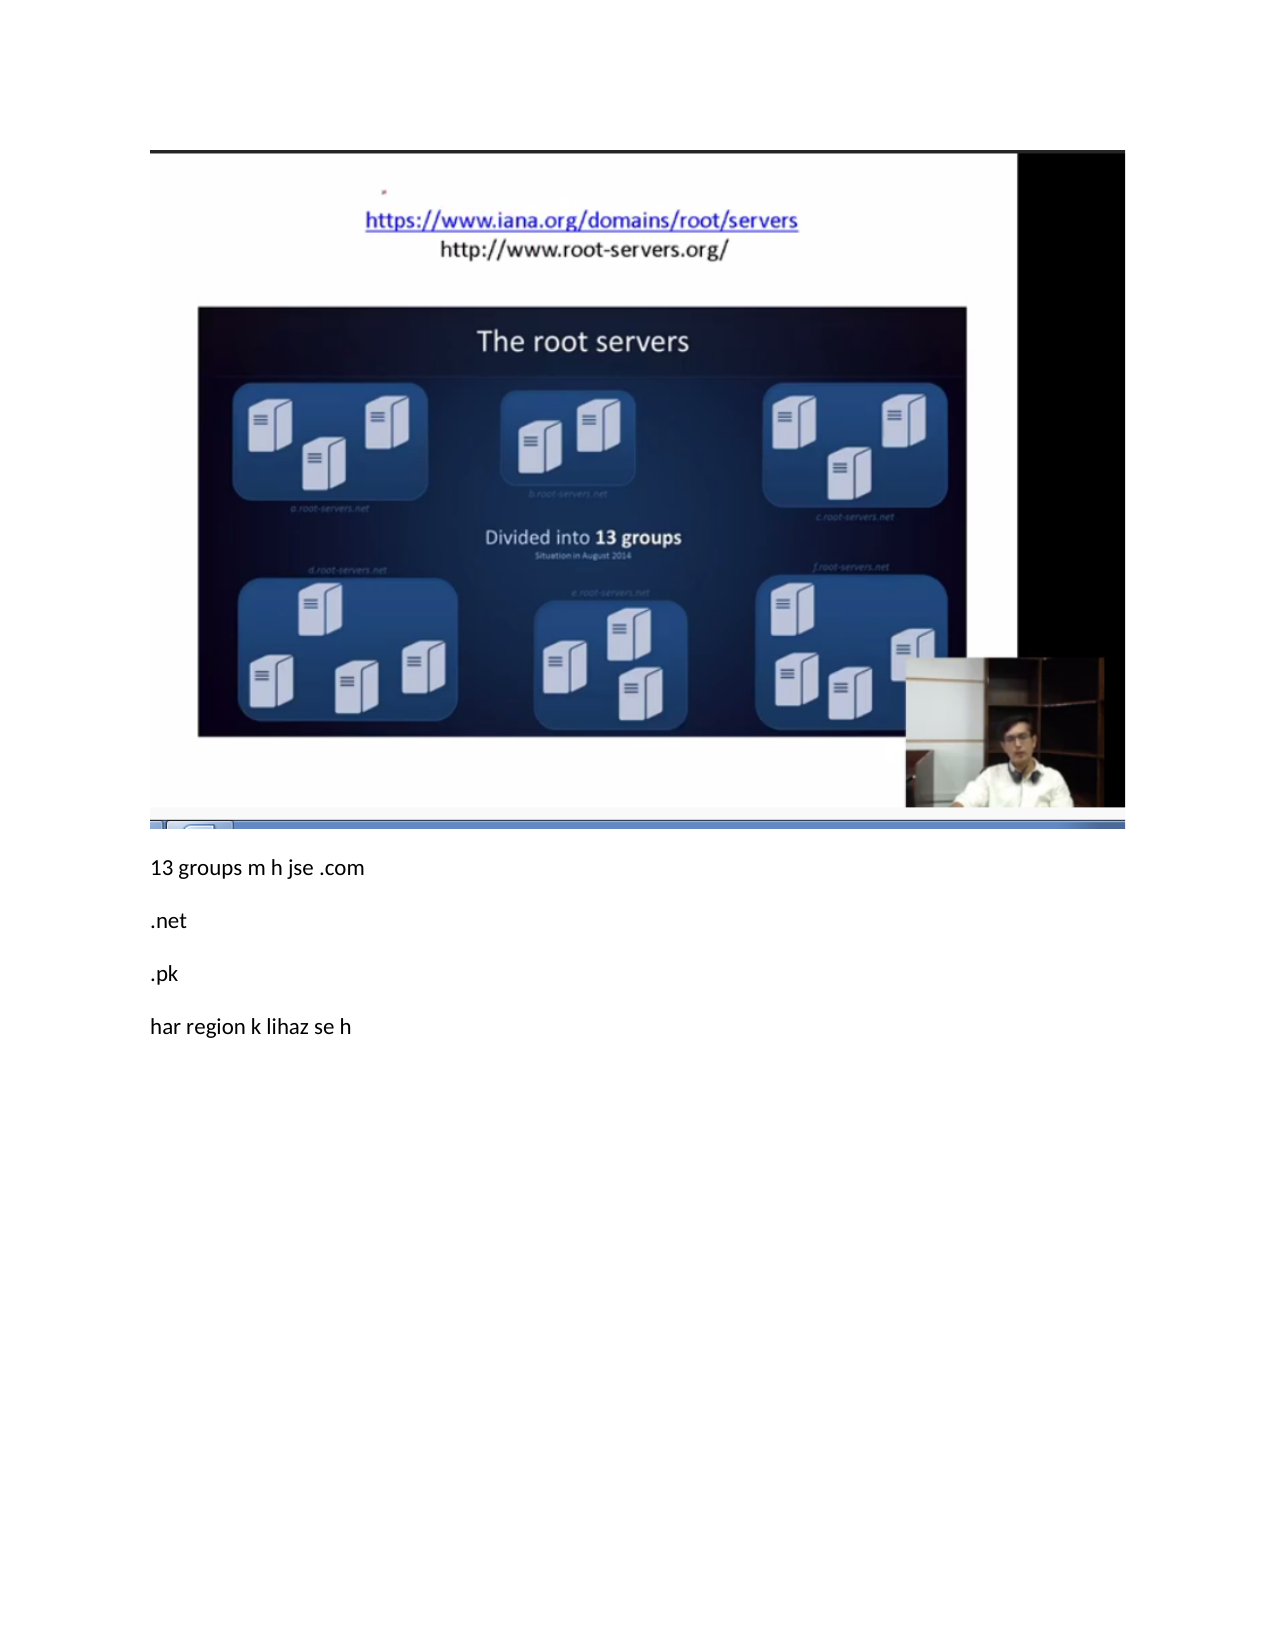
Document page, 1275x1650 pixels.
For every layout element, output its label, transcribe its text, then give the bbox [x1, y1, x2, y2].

text .net [150, 906, 1125, 934]
picture [150, 150, 1125, 829]
text har region k lihaz se h [150, 1012, 1125, 1040]
text .pk [150, 959, 1125, 987]
text 13 groups m h jse .com [150, 853, 1125, 881]
